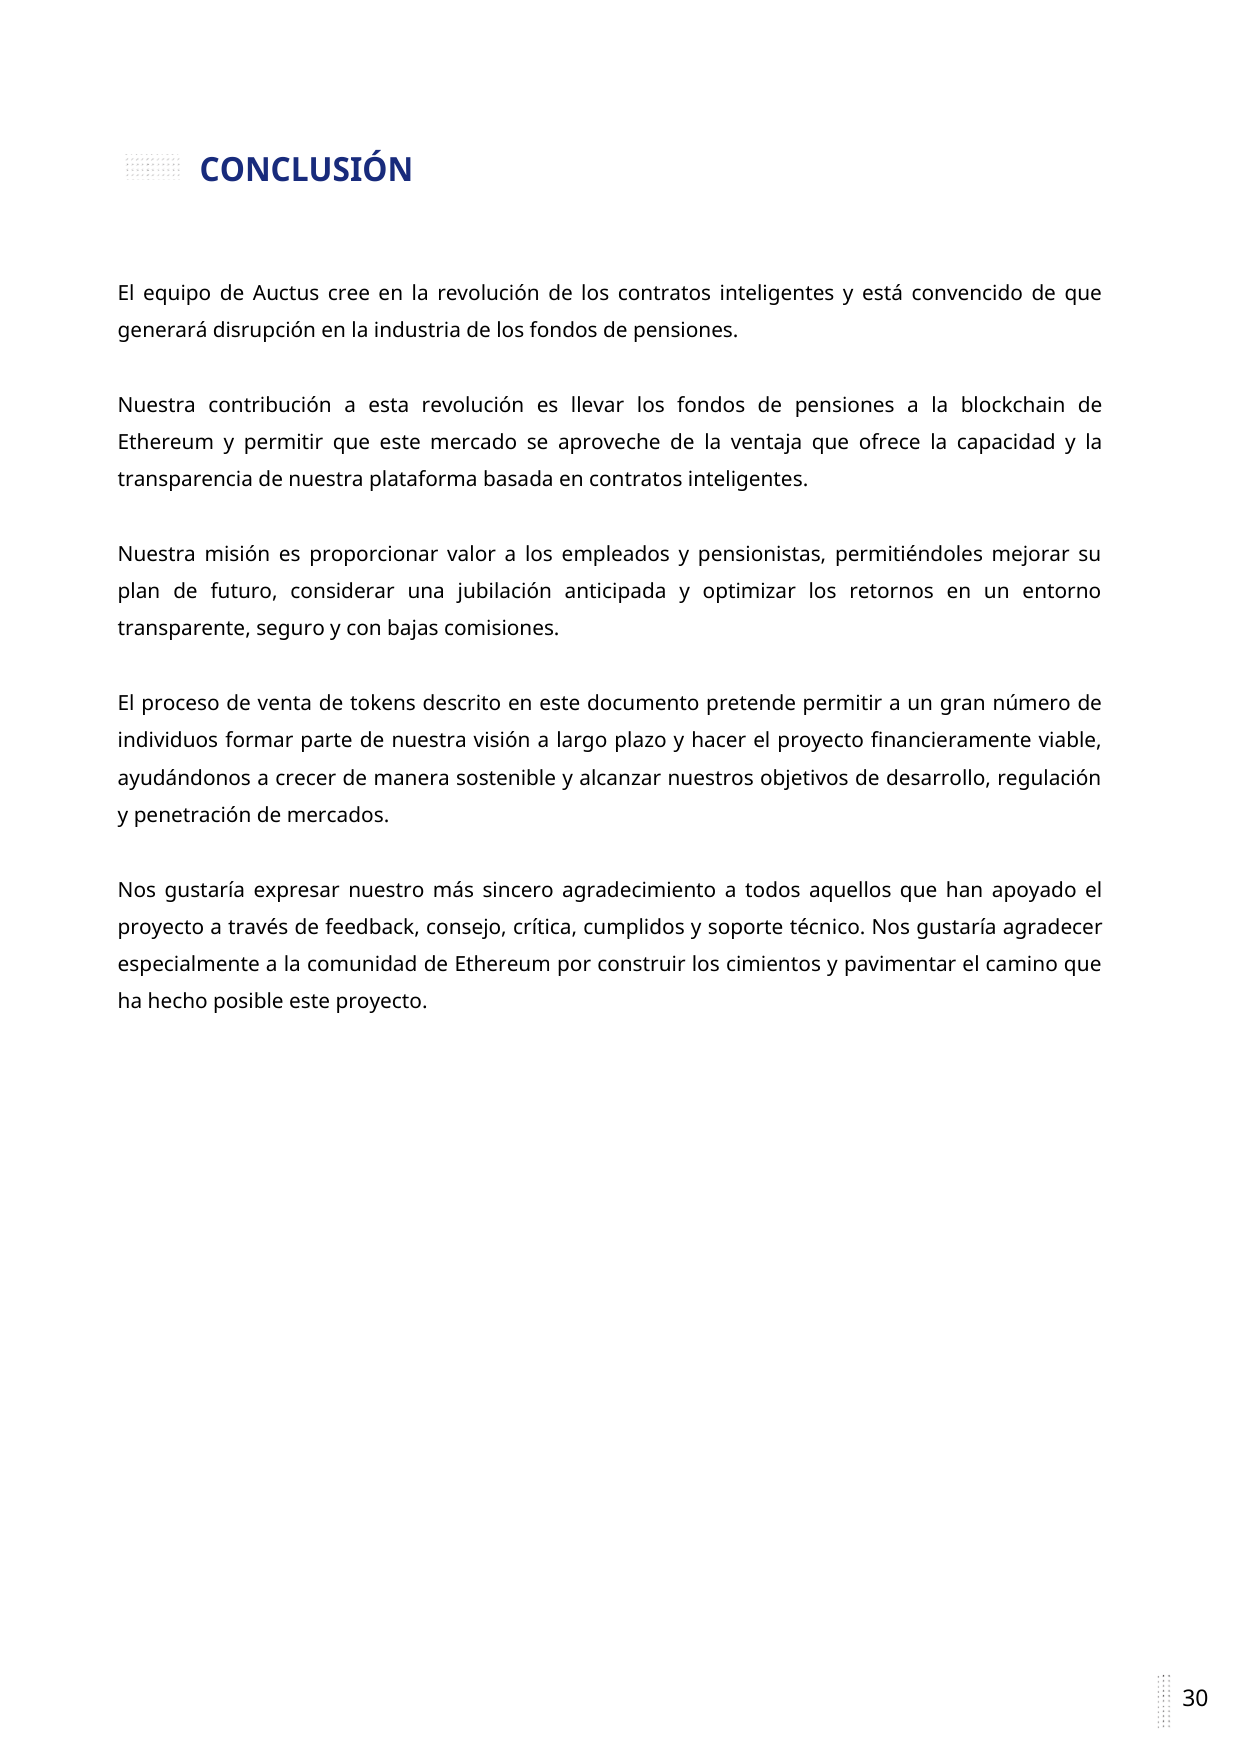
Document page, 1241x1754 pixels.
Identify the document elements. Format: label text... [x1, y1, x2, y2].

subtitle CONCLUSIÓN [199, 146, 1221, 191]
text Nuestra misión es proporcionar valor a los empleados y pensionistas, permitiéndoles mejorar su plan de futuro, considerar una jubilación anticipada y optimizar los retornos en un entorno transparente, seguro y con bajas comisiones. [117, 539, 1103, 642]
text El equipo de Auctus cree en la revolución de los contratos inteligentes y está convencido de que generará disrupción en la industria de los fondos de pensiones. [117, 278, 1103, 343]
text Nuestra contribución a esta revolución es llevar los fondos de pensiones a la blockchain de Ethereum y permitir que este mercado se aproveche de la ventaja que ofrece la capacidad y la transparencia de nuestra plataforma basada en contratos inteligentes. [117, 390, 1103, 493]
text El proceso de venta de tokens descrito en este documento pretende permitir a un gran número de individuos formar parte de nuestra visión a largo plazo y hacer el proyecto financieramente viable, ayudándonos a crecer de manera sostenible y alcanzar nuestros objetivos de desarrollo, regulación y penetración de mercados. [117, 688, 1103, 828]
text Nos gustaría expresar nuestro más sincero agradecimiento a todos aquellos que han apoyado el proyecto a través de feedback, consejo, crítica, cumplidos y soporte técnico. Nos gustaría agradecer especialmente a la comunidad de Ethereum por construir los cimientos y pavimentar el camino que ha hecho posible este proyecto. [117, 875, 1103, 1015]
picture [124, 154, 181, 180]
picture [1157, 1674, 1171, 1729]
